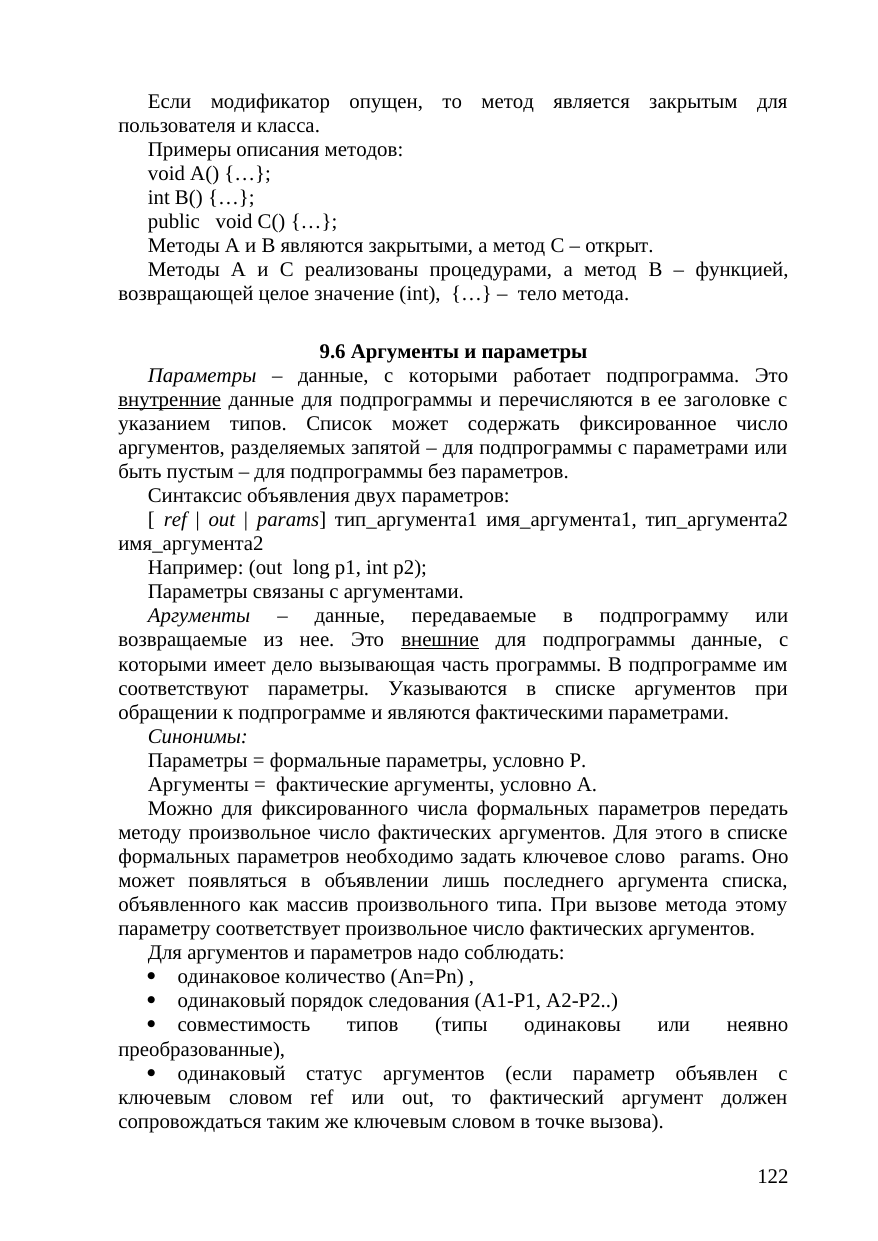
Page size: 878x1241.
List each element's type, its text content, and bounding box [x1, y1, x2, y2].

text Методы А и В являются закрытыми, а метод С – открыт. [118, 233, 788, 257]
list одинаковое количество (An=Pn) , [118, 964, 788, 988]
text Если модификатор опущен, то метод является закрытым для пользователя и класса. [118, 89, 788, 137]
text int B() {…}; [118, 185, 788, 209]
text Параметры = формальные параметры, условно Р. [118, 748, 788, 772]
text Аргументы – данные, передаваемые в подпрограмму или возвращаемые из нее. Это внешние для подпрограммы данные, с которыми имеет дело вызывающая часть программы. В подпрограмме им соответствуют параметры. Указываются в списке аргументов при обращении к подпрограмме и являются фактическими параметрами. [118, 603, 788, 724]
text Синонимы: [118, 724, 788, 748]
text Можно для фиксированного числа формальных параметров передать методу произвольное число фактических аргументов. Для этого в списке формальных параметров необходимо задать ключевое слово params. Оно может появляться в объявлении лишь последнего аргумента списка, объявленного как массив произвольного типа. При вызове метода этому параметру соответствует произвольное число фактических аргументов. [118, 796, 788, 940]
text [ ref | out | params] тип_аргумента1 имя_аргумента1, тип_аргумента2 имя_аргумента2 [118, 507, 788, 555]
list одинаковый порядок следования (A1-P1, A2-P2..) [118, 988, 788, 1012]
list совместимость типов (типы одинаковы или неявно преобразованные), [118, 1012, 788, 1061]
text Параметры – данные, с которыми работает подпрограмма. Это внутренние данные для подпрограммы и перечисляются в ее заголовке с указанием типов. Список может содержать фиксированное число аргументов, разделяемых запятой – для подпрограммы с параметрами или быть пустым – для подпрограммы без параметров. [118, 363, 788, 483]
text Для аргументов и параметров надо соблюдать: [118, 940, 788, 964]
text Методы А и С реализованы процедурами, а метод B – функцией, возвращающей целое значение (int), {…} – тело метода. [118, 257, 788, 305]
subtitle 9.6 Аргументы и параметры [118, 339, 788, 363]
text Например: (out long p1, int p2); [118, 555, 788, 579]
text Синтаксис объявления двух параметров: [118, 483, 788, 507]
list одинаковый статус аргументов (если параметр объявлен с ключевым словом ref или out, то фактический аргумент должен сопровождаться таким же ключевым словом в точке вызова). [118, 1061, 788, 1133]
text void A() {…}; [118, 161, 788, 185]
text Аргументы = фактические аргументы, условно А. [118, 772, 788, 796]
text Примеры описания методов: [118, 137, 788, 161]
text Параметры связаны с аргументами. [118, 579, 788, 603]
text public void C() {…}; [118, 209, 788, 233]
